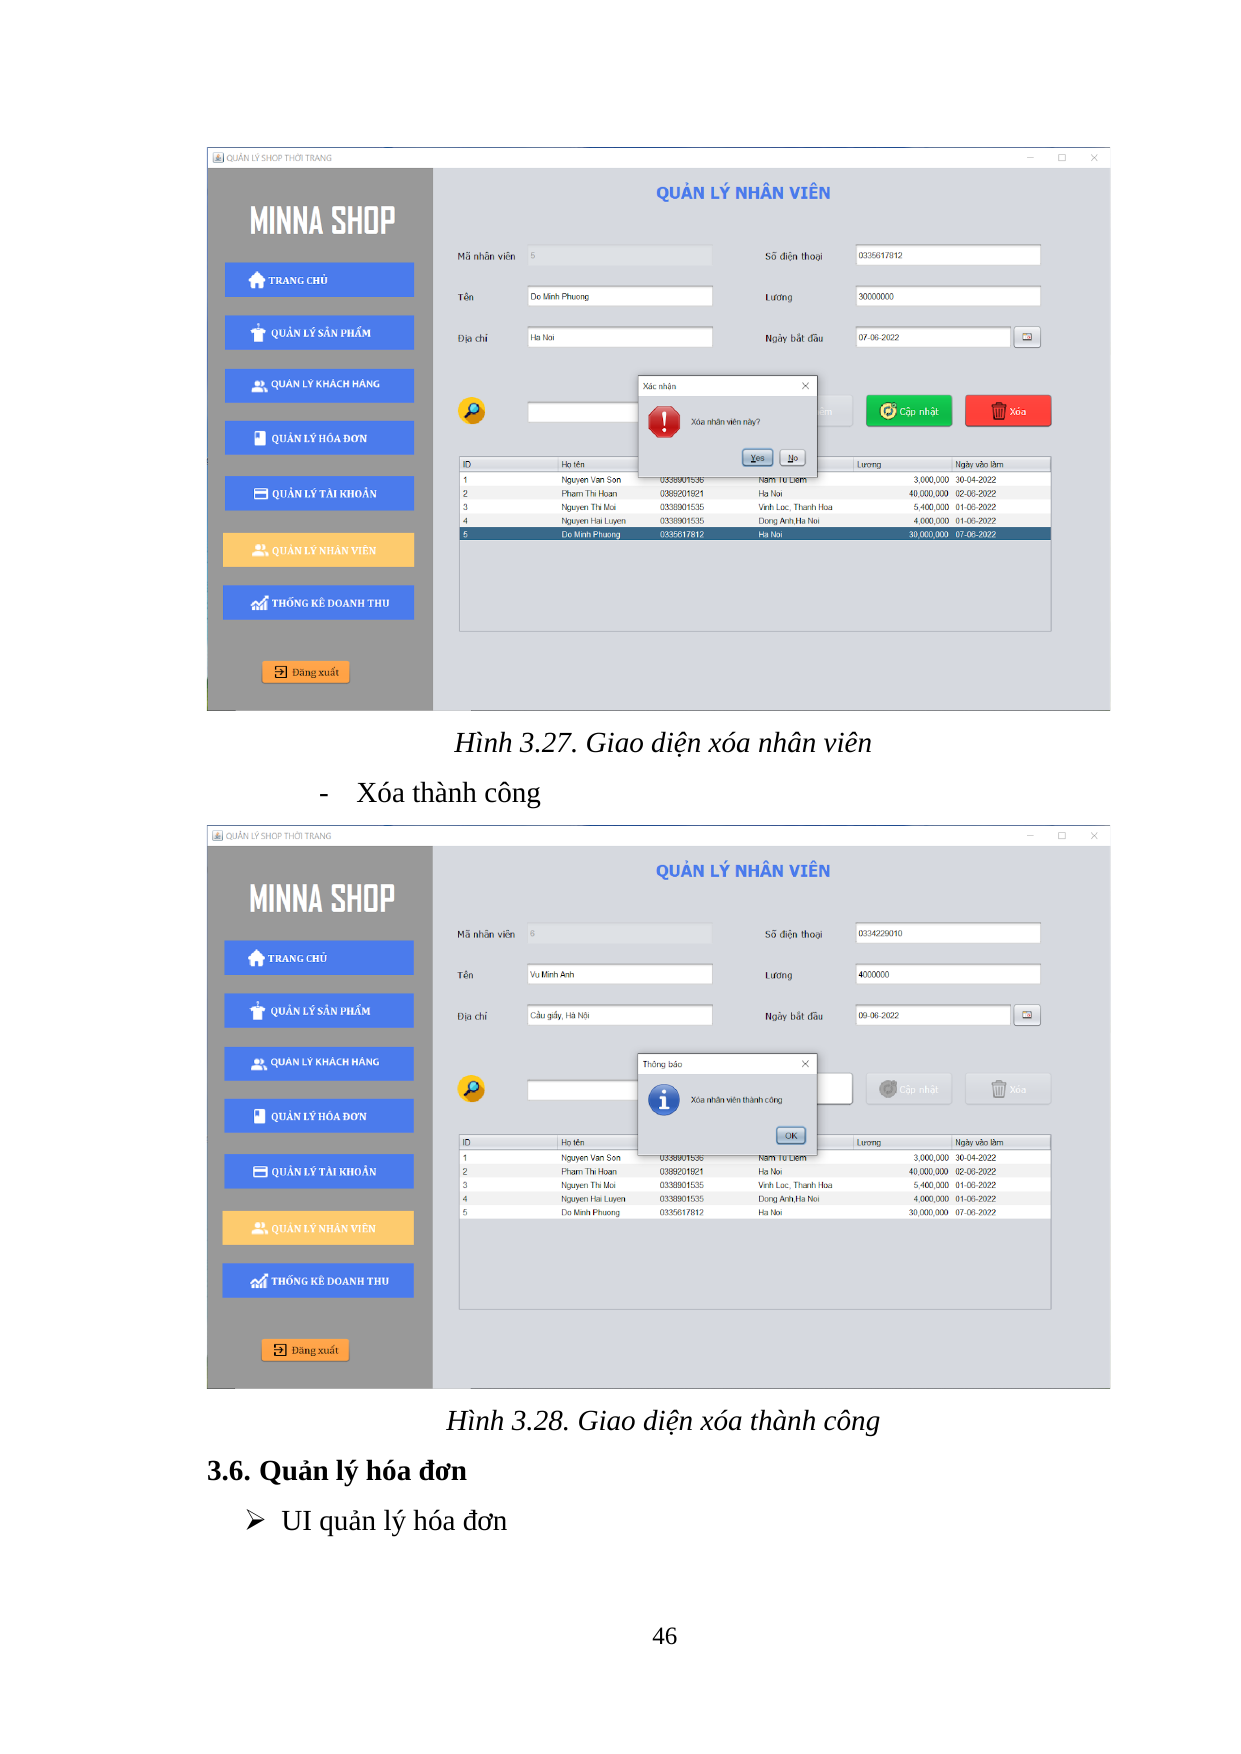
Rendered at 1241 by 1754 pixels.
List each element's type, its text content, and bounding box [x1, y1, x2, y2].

text Xóa thành công [319, 775, 1122, 809]
picture [206, 147, 1111, 711]
text Hình 3.28. Giao diện xóa thành công [207, 1403, 1122, 1436]
text Hình 3.27. Giao diện xóa nhân viên [207, 725, 1122, 758]
picture [206, 825, 1111, 1389]
text UI quản lý hóa đơn [244, 1503, 1122, 1537]
text Quản lý hóa đơn [207, 1453, 1122, 1487]
